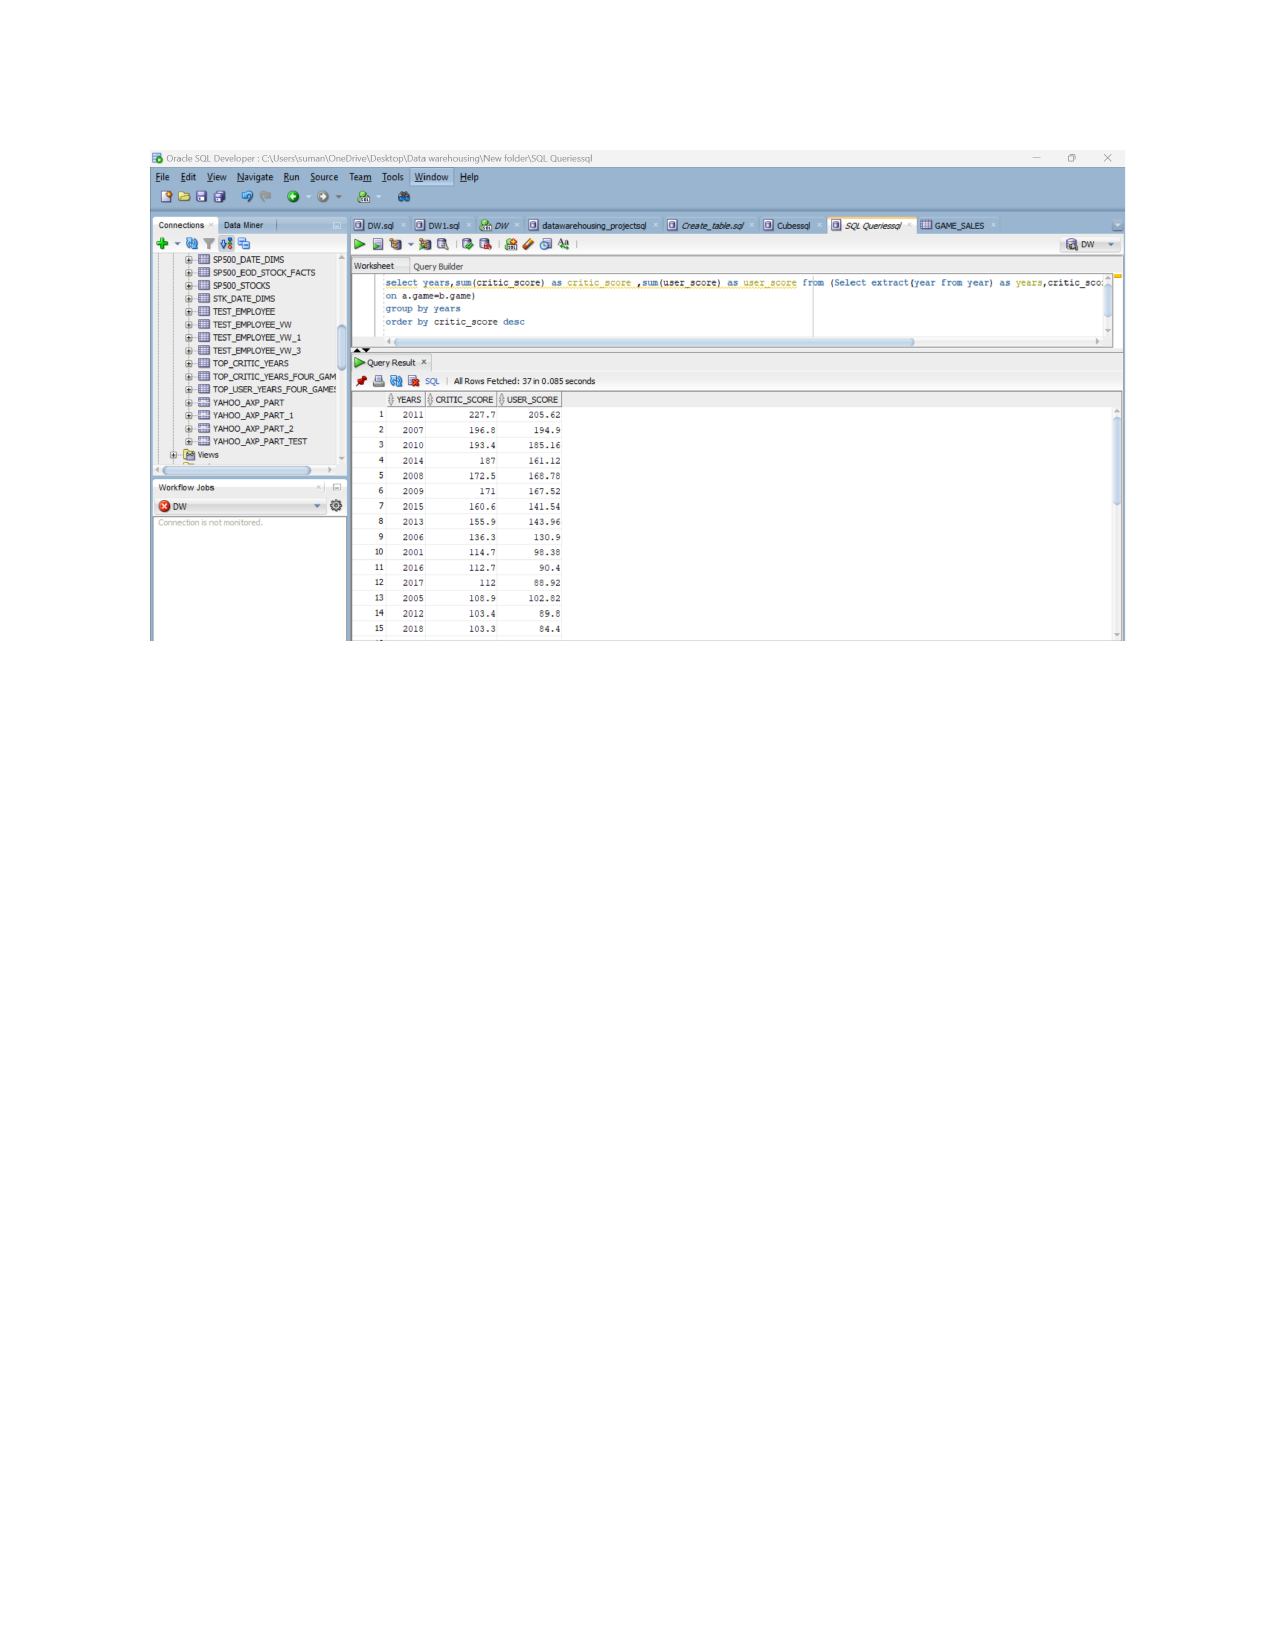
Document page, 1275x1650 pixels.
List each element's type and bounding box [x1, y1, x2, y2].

picture [150, 150, 1125, 641]
